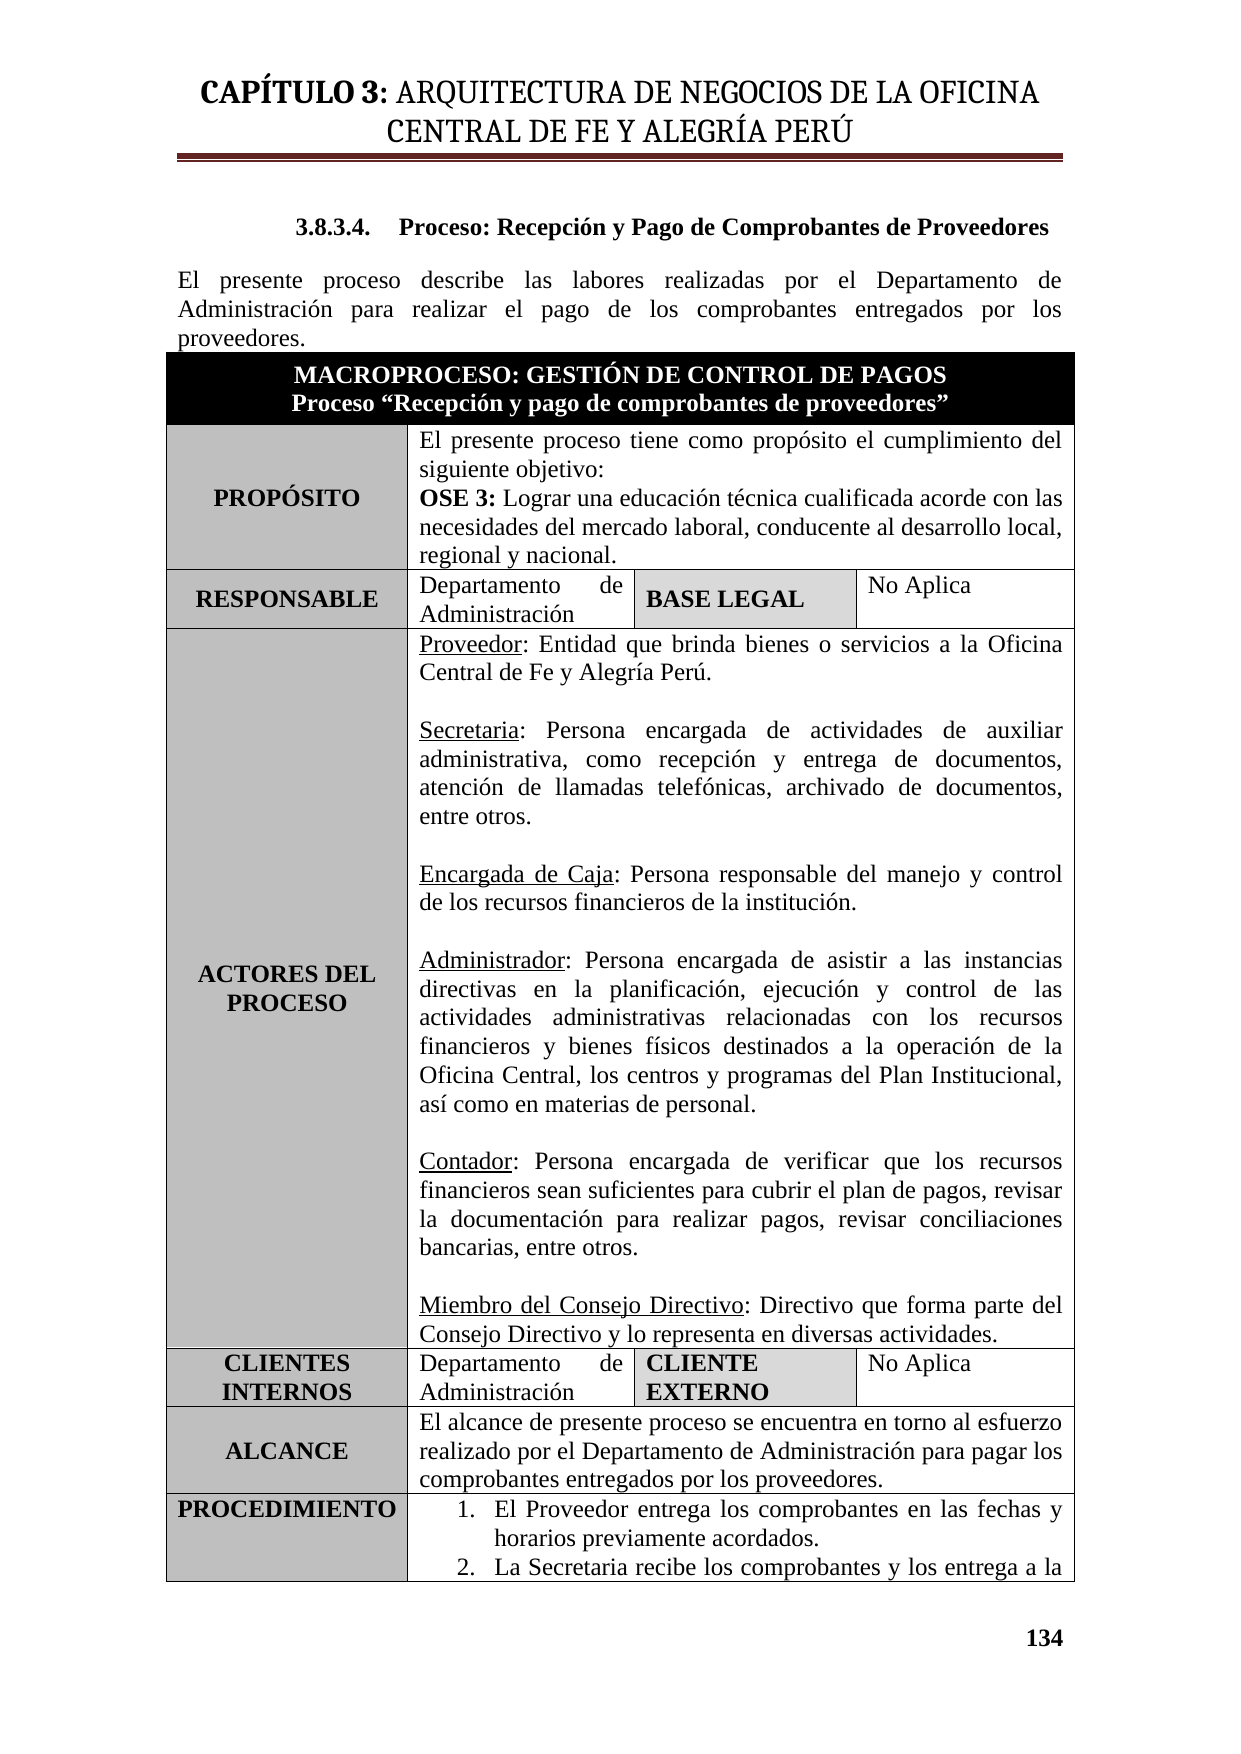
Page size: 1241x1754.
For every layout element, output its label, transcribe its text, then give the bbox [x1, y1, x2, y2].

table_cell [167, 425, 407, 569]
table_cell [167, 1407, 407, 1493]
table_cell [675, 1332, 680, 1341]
subtitle Proceso: Recepción y Pago de Comprobantes de Proveedores [295, 212, 1063, 240]
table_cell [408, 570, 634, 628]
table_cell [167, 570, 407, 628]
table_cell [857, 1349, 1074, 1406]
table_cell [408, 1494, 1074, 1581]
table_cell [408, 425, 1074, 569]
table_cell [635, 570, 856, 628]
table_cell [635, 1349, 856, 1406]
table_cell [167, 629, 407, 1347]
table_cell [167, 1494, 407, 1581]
text El presente proceso describe las labores realizadas por el Departamento de Administración para realizar el pago de los comprobantes entregados por los proveedores. [177, 265, 1063, 352]
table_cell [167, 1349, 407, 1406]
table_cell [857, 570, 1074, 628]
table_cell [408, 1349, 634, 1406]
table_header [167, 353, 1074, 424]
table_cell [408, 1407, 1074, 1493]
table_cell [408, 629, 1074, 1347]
